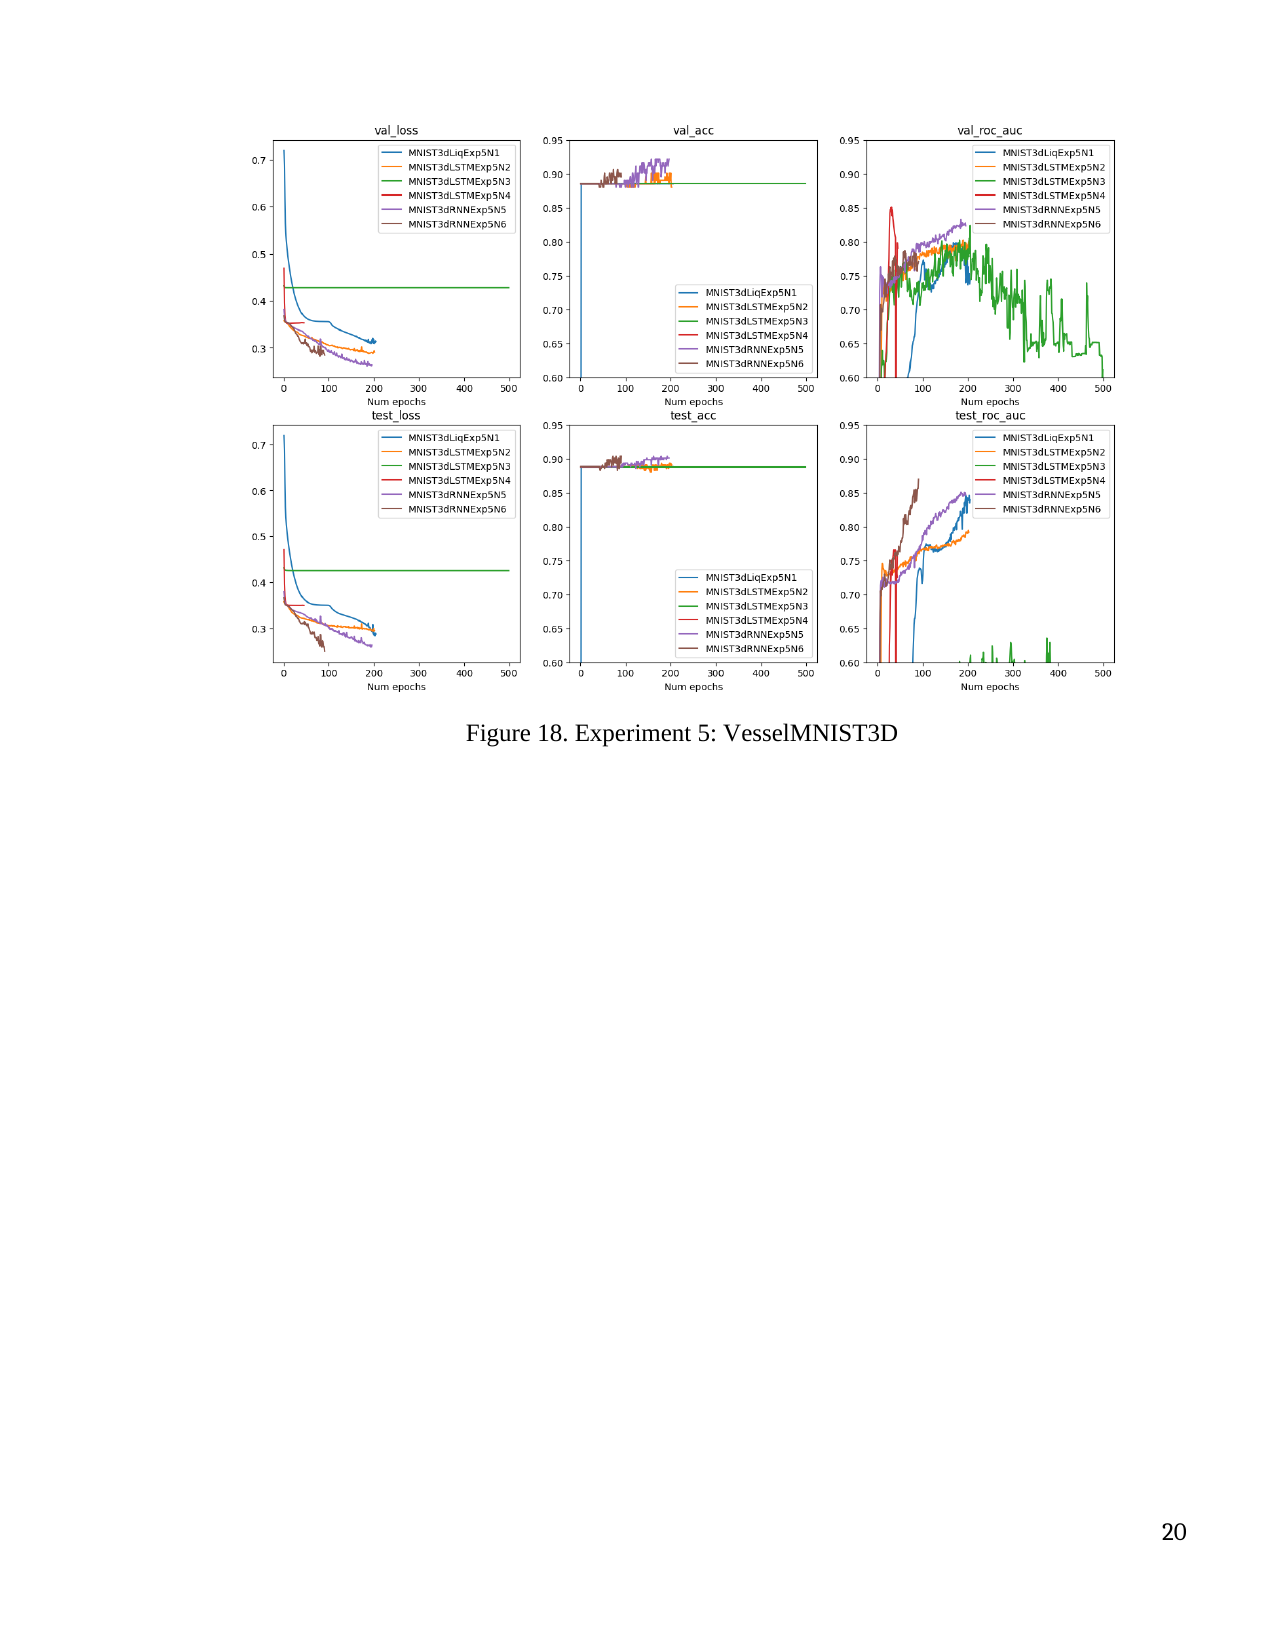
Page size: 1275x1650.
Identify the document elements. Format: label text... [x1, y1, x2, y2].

subtitle Figure 18. Experiment 5: VesselMNIST3D [177, 718, 1186, 747]
picture [244, 118, 1120, 698]
